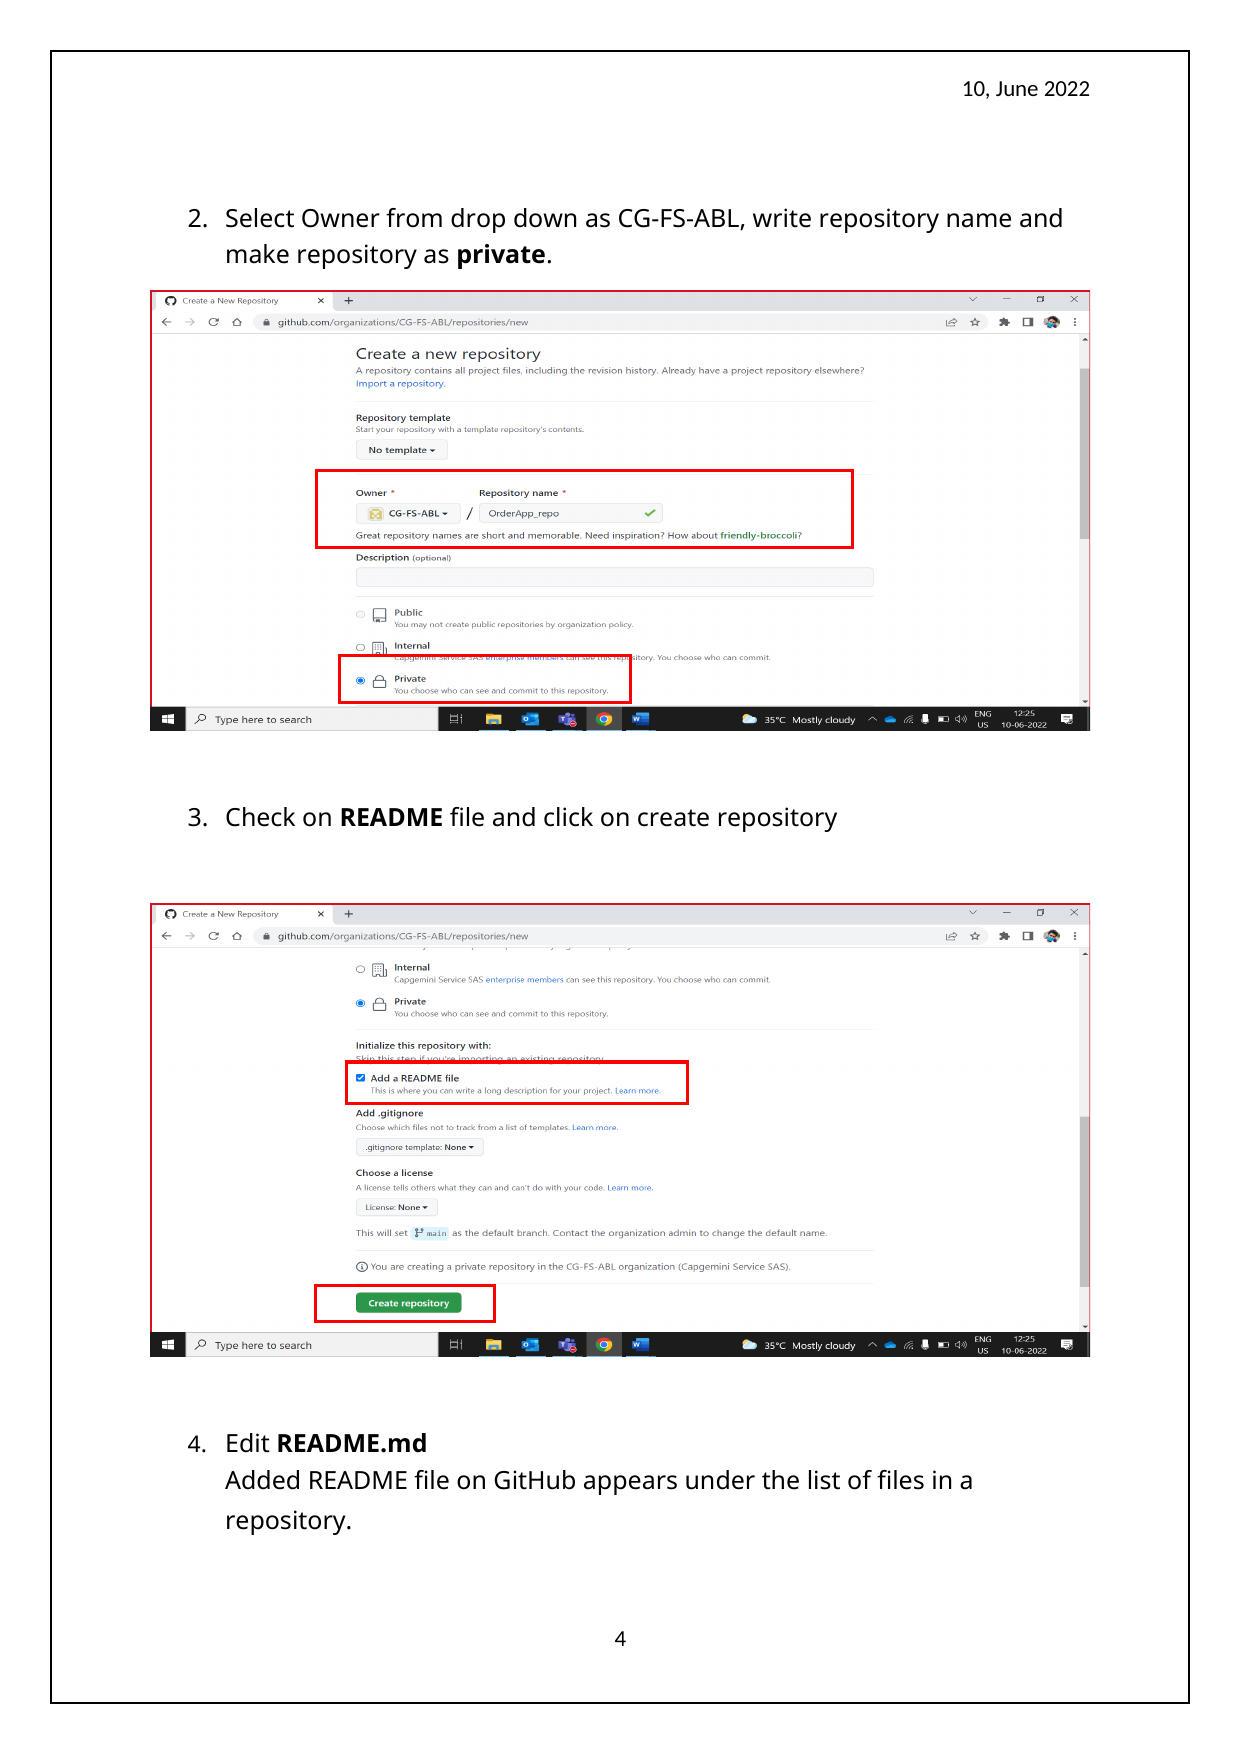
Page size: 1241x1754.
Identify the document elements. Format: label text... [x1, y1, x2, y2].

list Edit README.md [187, 1426, 1090, 1460]
list Select Owner from drop down as CG-FS-ABL, write repository name and make repository as private. [187, 200, 1090, 271]
picture [150, 290, 1091, 731]
picture [150, 903, 1091, 1357]
list Added README file on GitHub appears under the list of files in a repository. [225, 1462, 1090, 1538]
list Check on README file and click on create repository [187, 799, 1090, 833]
